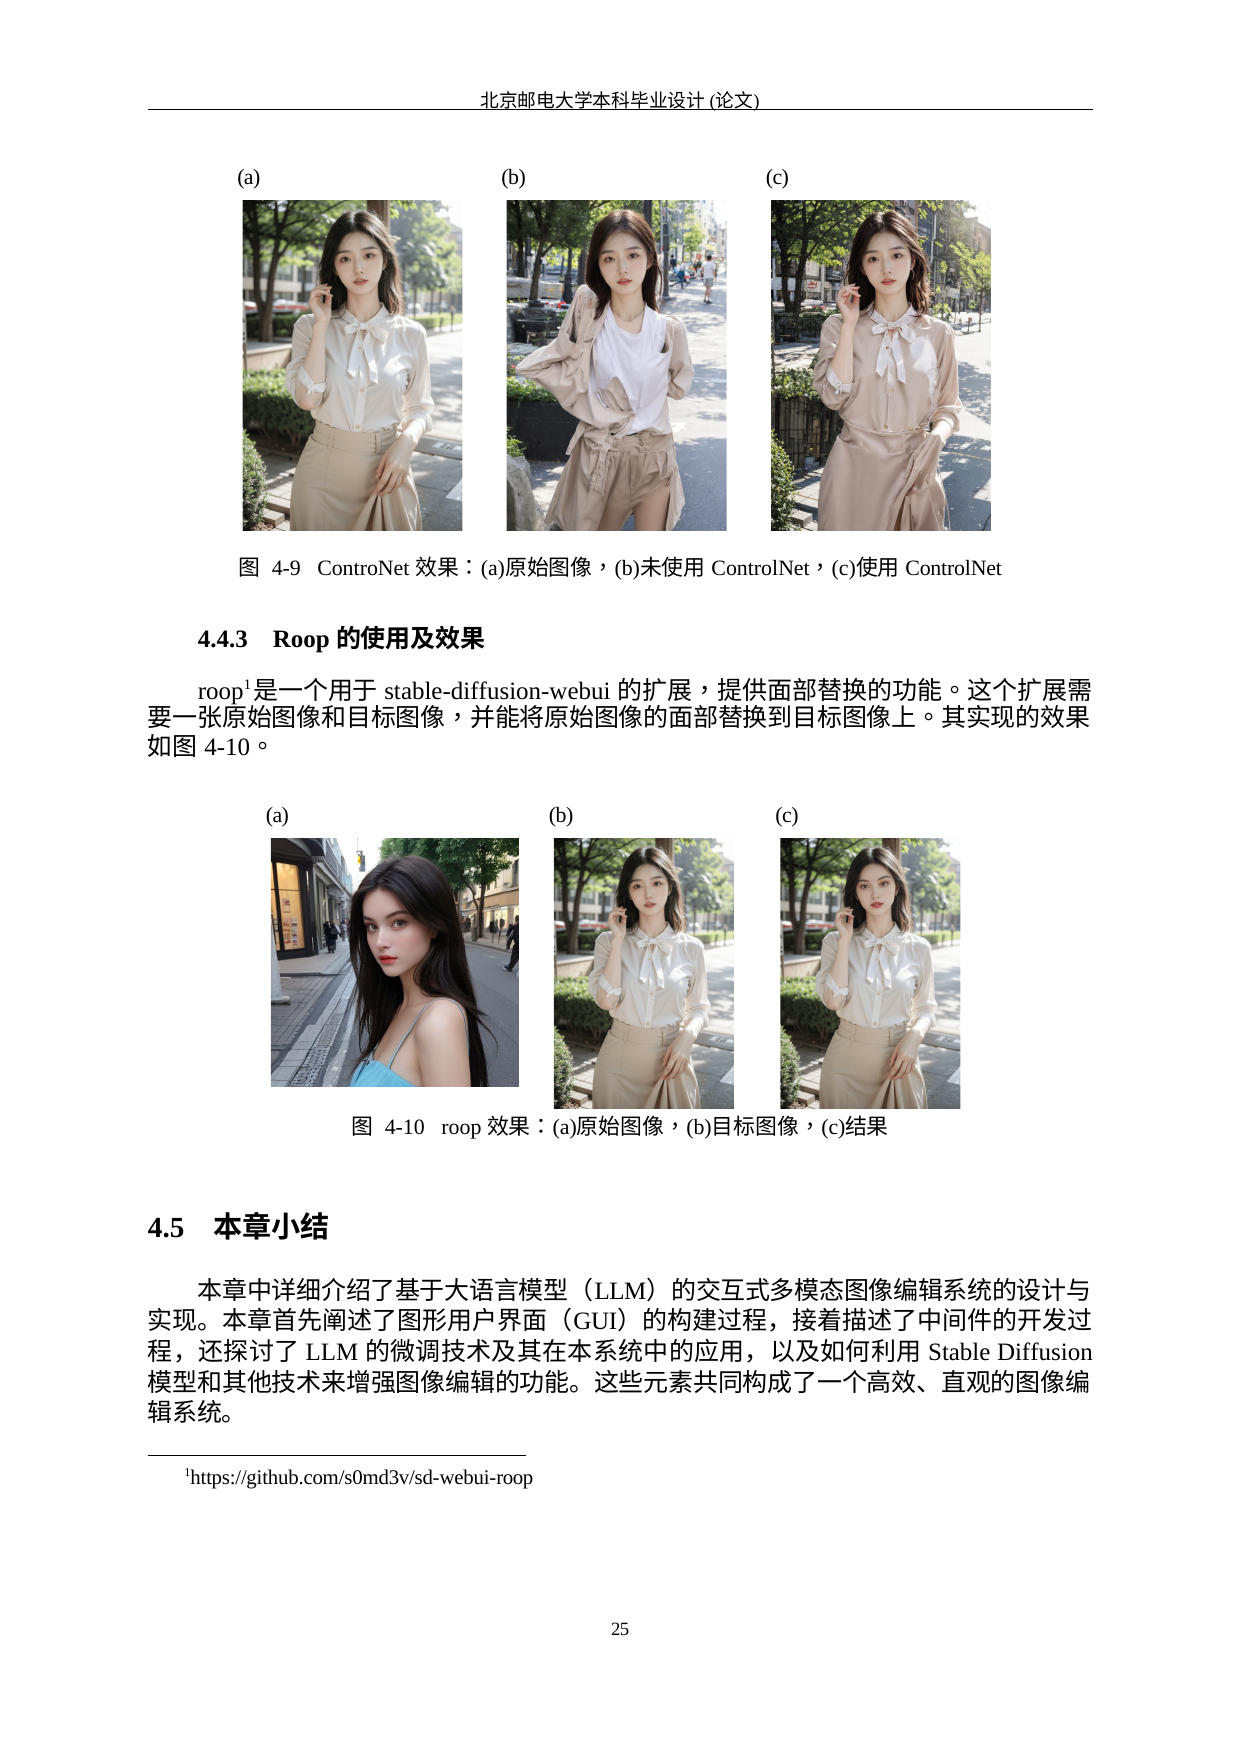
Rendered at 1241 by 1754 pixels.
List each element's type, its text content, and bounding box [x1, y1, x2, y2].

picture [270, 838, 519, 861]
picture [506, 200, 727, 219]
text 1https://github.com/s0md3v/sd-webui-roop [184, 1456, 1194, 1489]
picture [780, 838, 961, 861]
picture [553, 838, 734, 861]
text 图 4-9 ControNet 效果：(a)原始图像，(b)未使用 ControlNet，(c)使用 ControlNet [94, 219, 1147, 582]
text 本章中详细介绍了基于大语言模型（LLM）的交互式多模态图像编辑系统的设计与实现。本章首先阐述了图形用户界面（GUI）的构建过程，接着描述了中间件的开发过程，还探讨了 LLM 的微调技术及其在本系统中的应用，以及如何利用 Stable Diffusion模型和其他技术来增强图像编辑的功能。这些元素共同构成了一个高效、直观的图像编辑系统。 [148, 1275, 1093, 1429]
picture [771, 200, 991, 219]
text 图 4-10 roop 效果：(a)原始图像，(b)目标图像，(c)结果 [94, 861, 1147, 1141]
picture [242, 200, 463, 219]
text (a) (b) (c) [94, 802, 799, 827]
subtitle 本章小结 [148, 1207, 1194, 1246]
subtitle Roop 的使用及效果 [198, 621, 1194, 655]
text roop1是一个用于 stable-diffusion-webui 的扩展，提供面部替换的功能。这个扩展需要一张原始图像和目标图像，并能将原始图像的面部替换到目标图像上。其实现的效果如图 4-10。 [148, 676, 1093, 763]
text (a) (b) (c) [94, 164, 789, 189]
